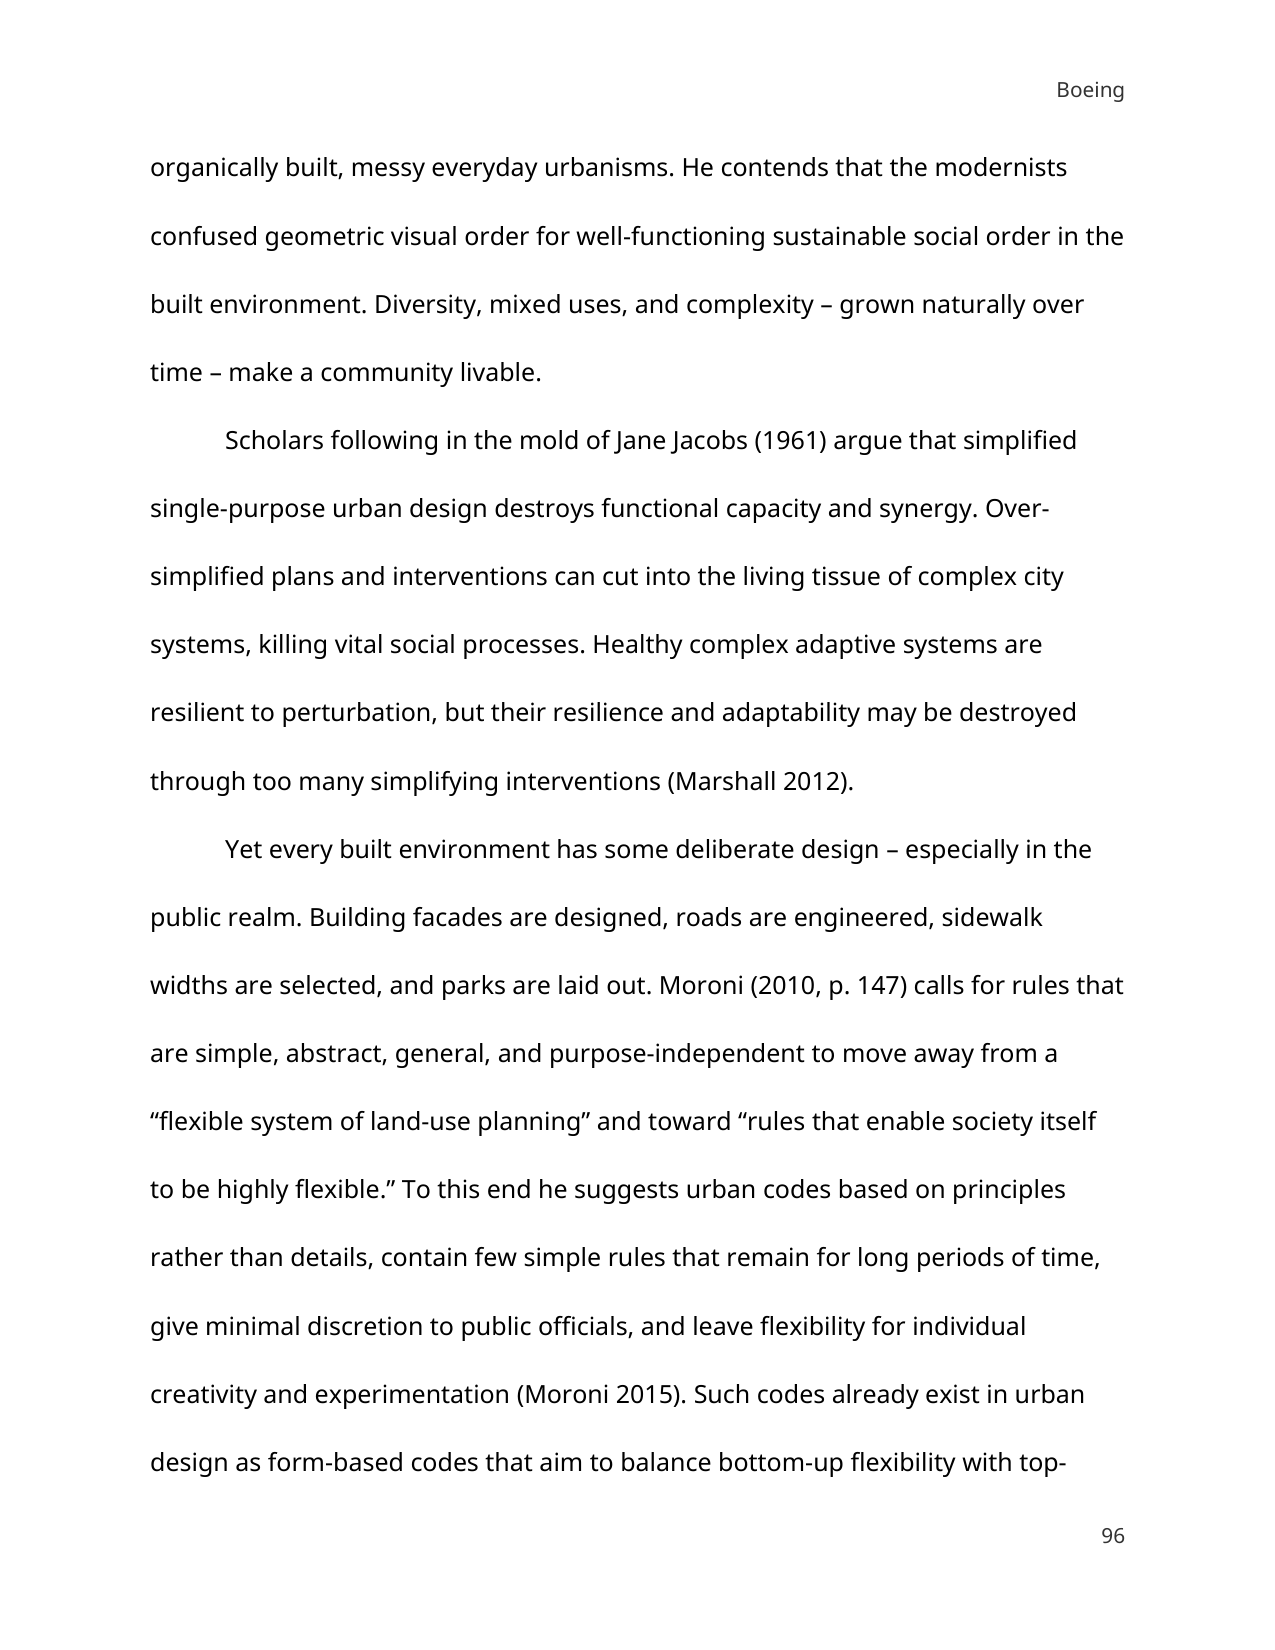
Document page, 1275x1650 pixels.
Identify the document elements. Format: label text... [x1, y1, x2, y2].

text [150, 831, 1125, 1478]
text Scholars following in the mold of Jane Jacobs (1961) argue that simplified single-purpose urban design destroys functional capacity and synergy. Over-simplified plans and interventions can cut into the living tissue of complex city systems, killing vital social processes. Healthy complex adaptive systems are resilient to perturbation, but their resilience and adaptability may be destroyed through too many simplifying interventions (Marshall 2012). [150, 422, 1125, 797]
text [150, 150, 1125, 388]
